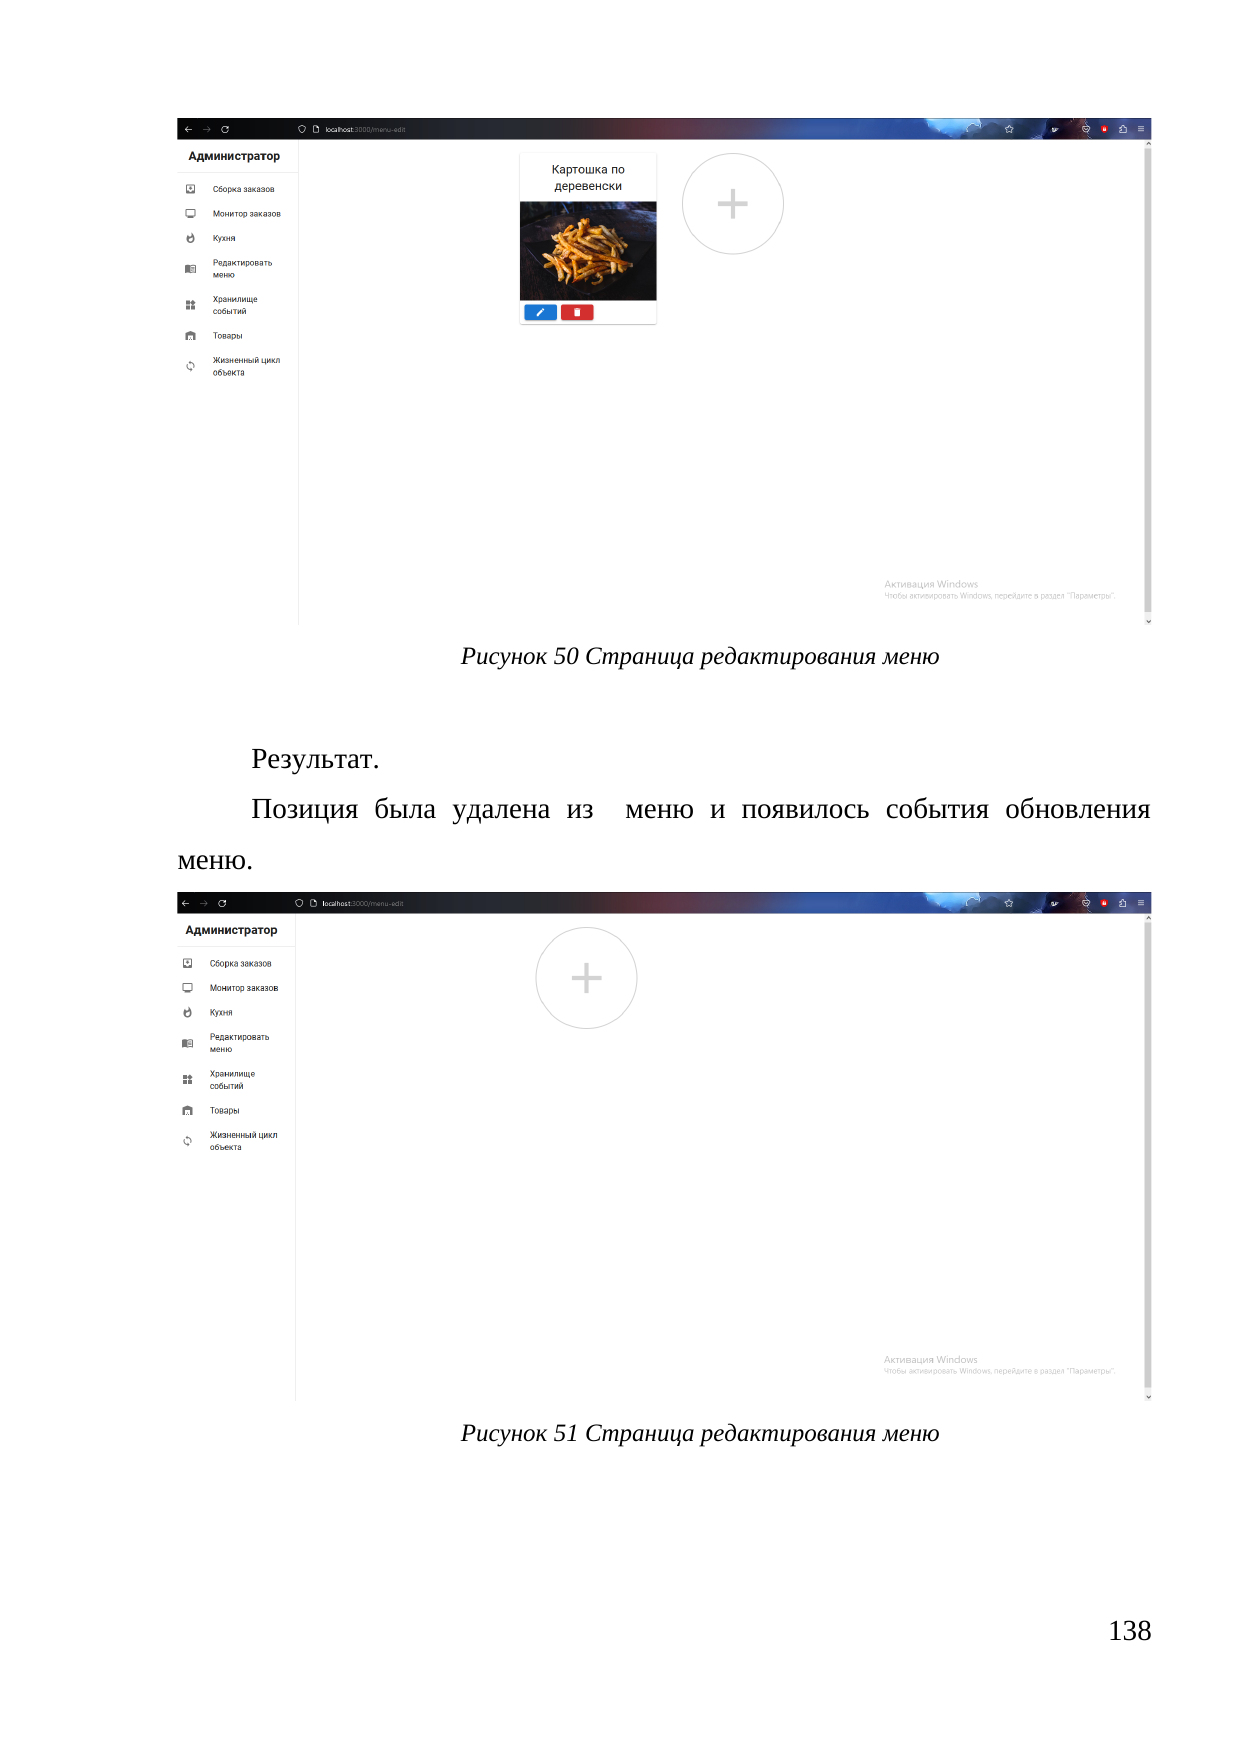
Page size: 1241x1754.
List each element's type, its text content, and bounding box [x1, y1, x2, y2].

picture [177, 118, 1152, 625]
text Позиция была удалена из меню и появилось события обновления меню. [177, 792, 1152, 875]
text Результат. [177, 741, 1152, 775]
picture [177, 892, 1152, 1401]
